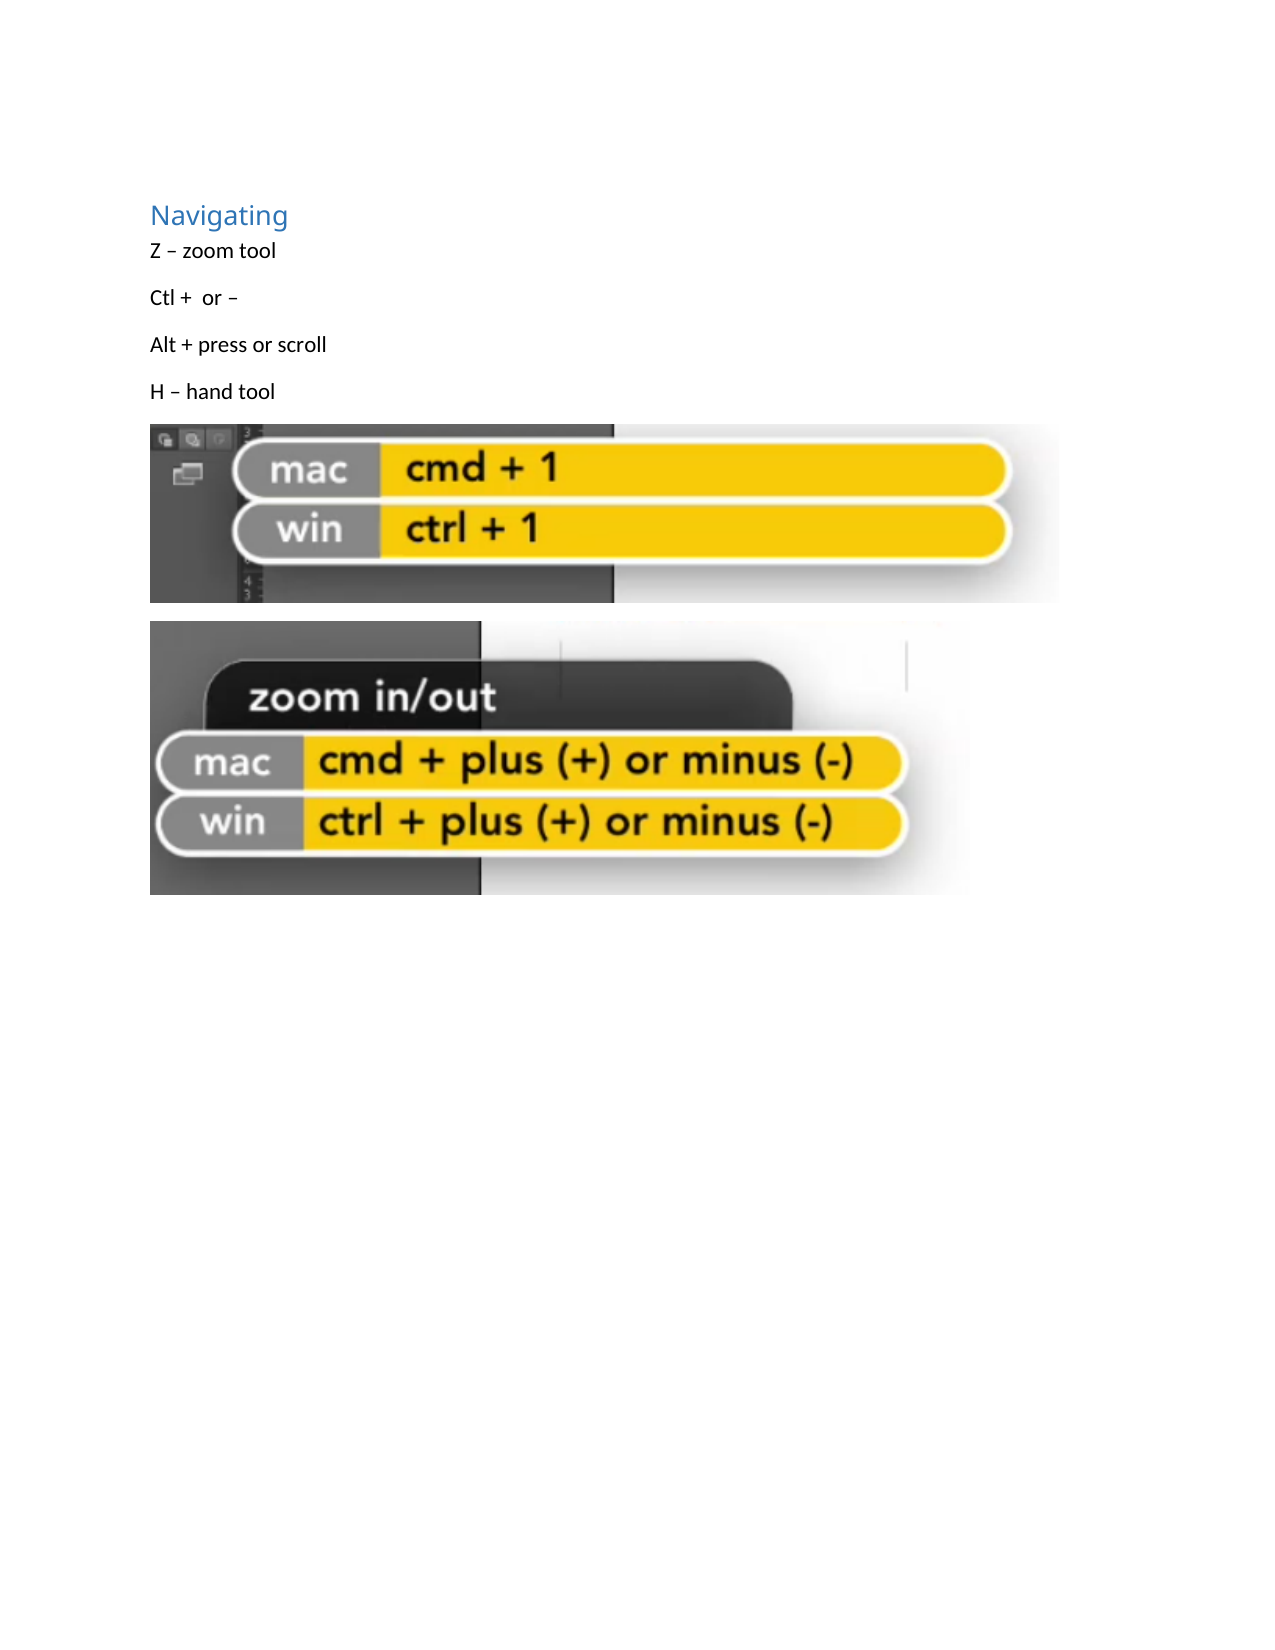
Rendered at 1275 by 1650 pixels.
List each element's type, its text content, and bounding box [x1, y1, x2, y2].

subtitle Navigating [150, 197, 1125, 234]
text Ctl + or – [150, 283, 1125, 312]
text Alt + press or scroll [150, 330, 1125, 358]
picture [150, 621, 971, 895]
picture [150, 424, 1060, 603]
text Z – zoom tool [150, 237, 1125, 265]
text H – hand tool [150, 377, 1125, 405]
